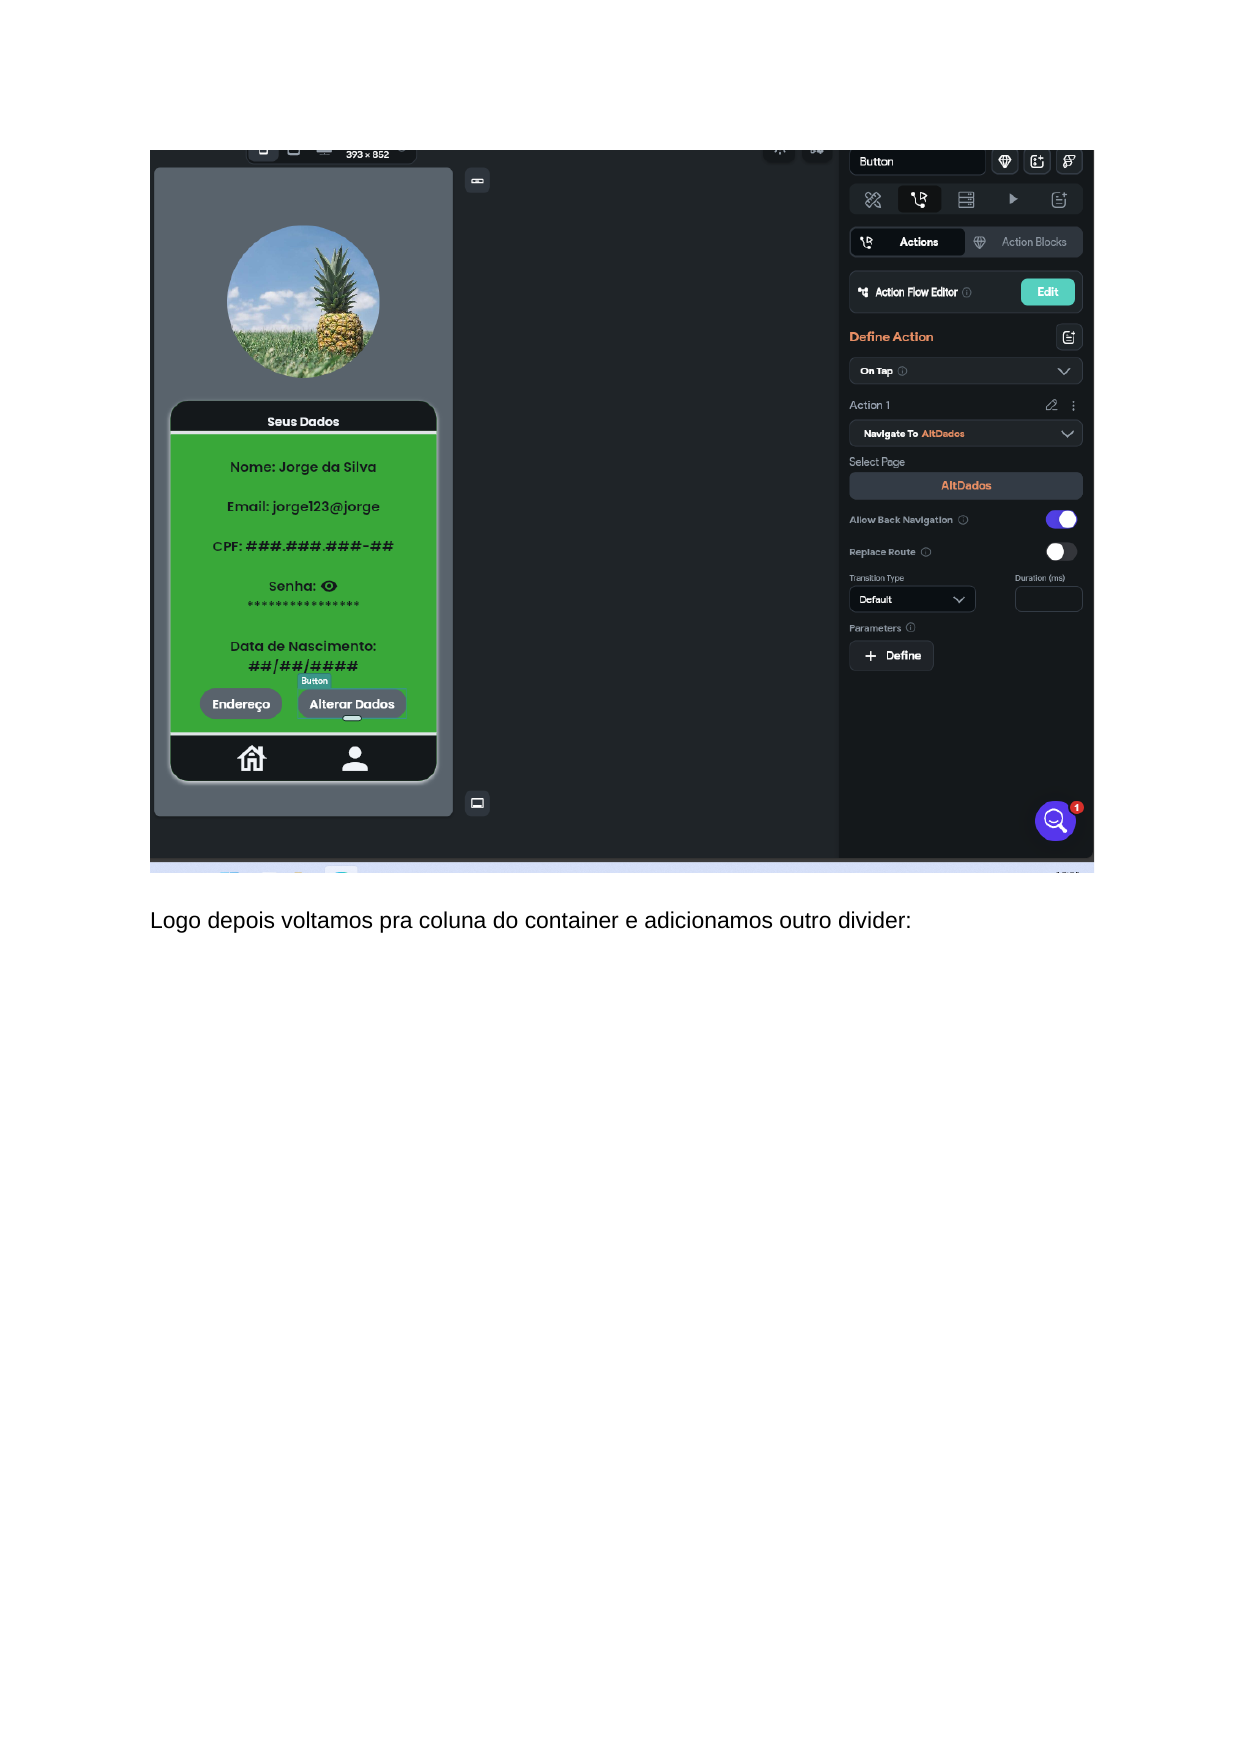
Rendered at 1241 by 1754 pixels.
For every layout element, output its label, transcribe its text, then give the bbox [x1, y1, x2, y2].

picture [150, 150, 1095, 873]
text Logo depois voltamos pra coluna do container e adicionamos outro divider: [150, 907, 1094, 933]
